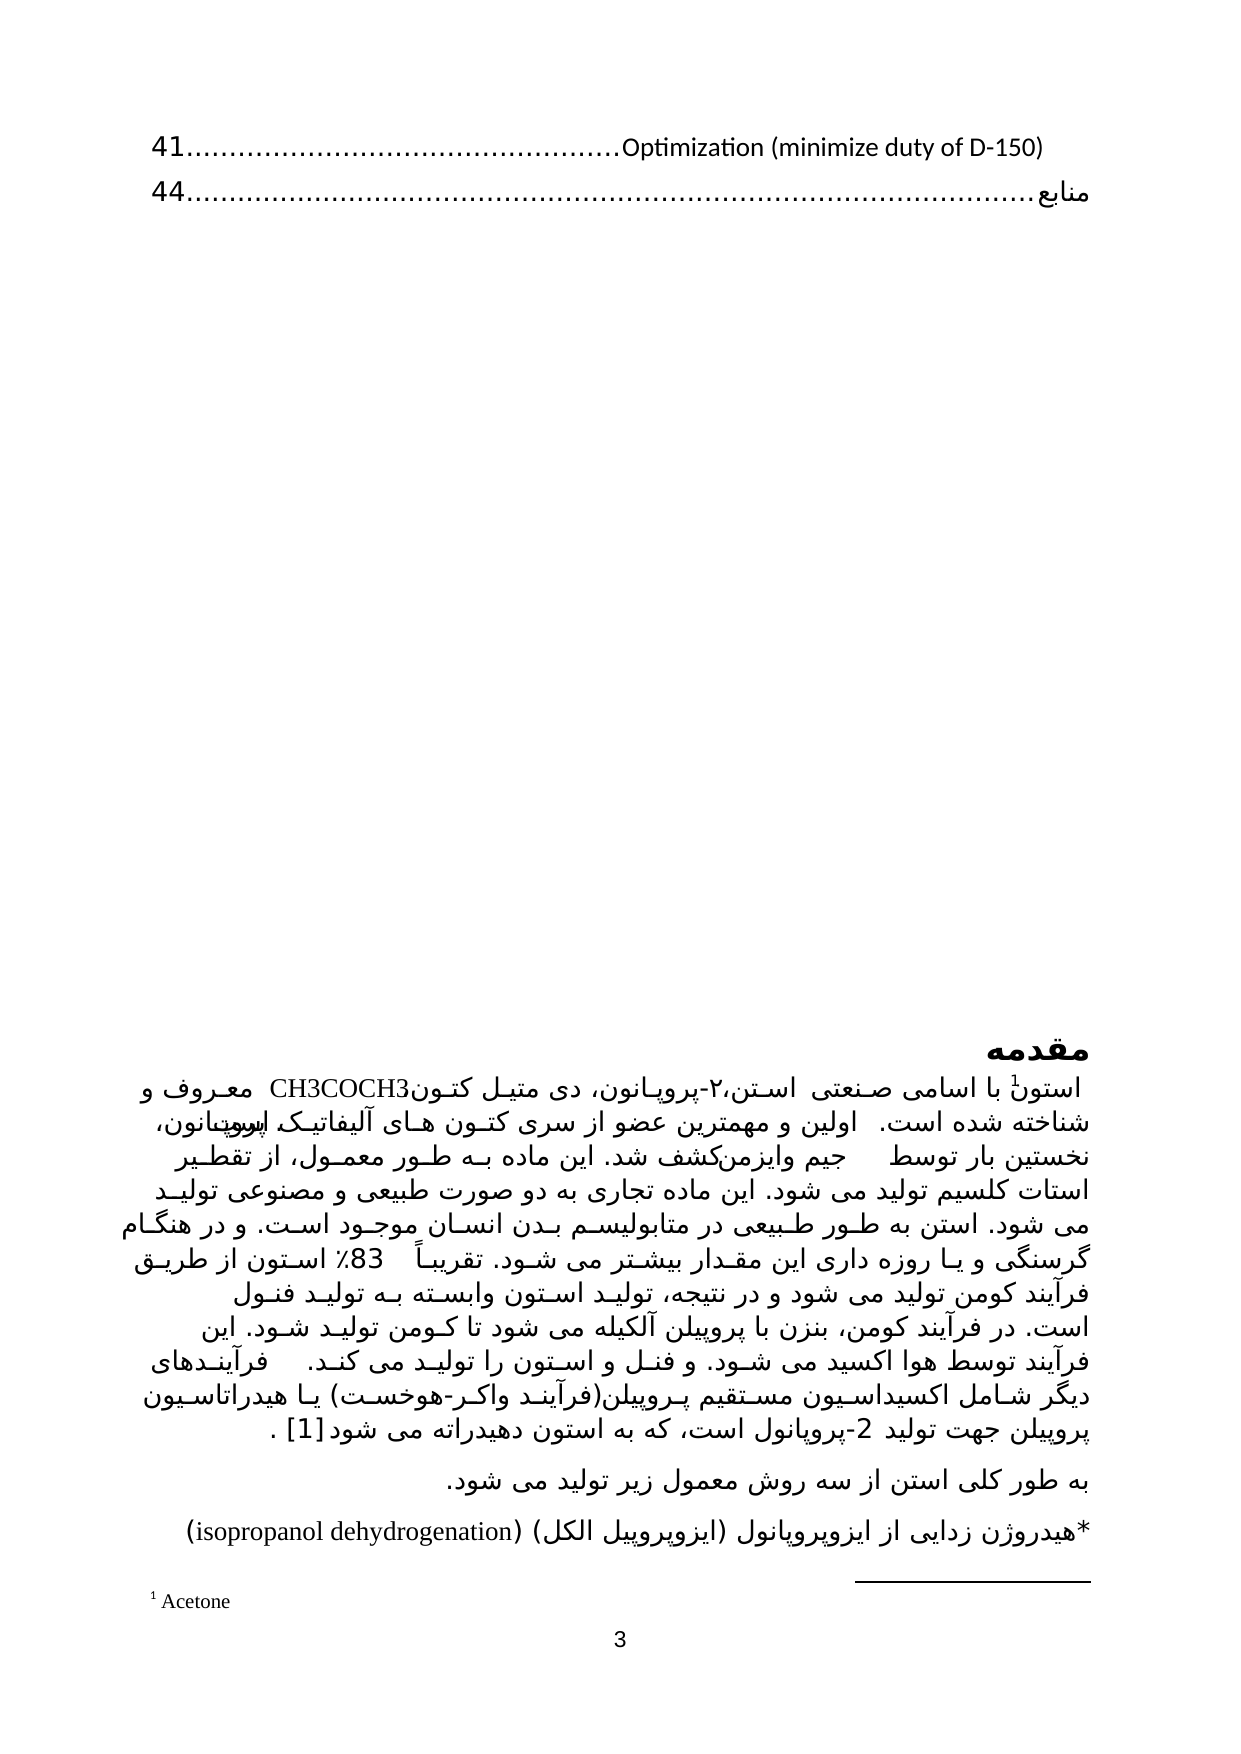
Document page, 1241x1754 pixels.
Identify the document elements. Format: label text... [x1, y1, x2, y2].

subtitle مقدمه [150, 1030, 1090, 1069]
text *هیدروژن زدایی از ایزوپروپانول (ایزوپروپیل الکل) (isopropanol dehydrogenation) [150, 1515, 1090, 1547]
text استون با اسامی صنعتی استن، ۲-پروپانون، دی متیل کتون، CH3COCH3 معروف و شناخته شده است. اولین و مهمترین عضو از سری کتون های آلیفاتیک است. پروپانون، نخستین بار توسط جیم وایزمن کشف شد. این ماده به طور معمول، از تقطیر استات کلسیم تولید می شود. این ماده تجاری به دو صورت طبیعی و مصنوعی تولید می شود. استن به طور طبیعی در متابولیسم بدن انسان موجود است. و در هنگام گرسنگی و یا روزه داری این مقدار بیشتر می شود. تقریباً 83٪ استون از طریق فرآیند کومن تولید می شود و در نتیجه، تولید استون وابسته به تولید فنول است. در فرآیند کومن، بنزن با پروپیلن آلکیله می شود تا کومن تولید شود. این فرآیند توسط هوا اکسید می شود. و فنل و استون را تولید می کند. فرآیندهای دیگر شامل اکسیداسیون مستقیم پروپیلن (فرآیند واکر-هوخست) یا هیدراتاسیون پروپیلن جهت تولید 2-پروپانول است، که به استون دهیدراته می شود[1] . [150, 1072, 1090, 1445]
text به طور کلی استن از سه روش معمول زیر تولید می شود. [150, 1464, 1090, 1496]
